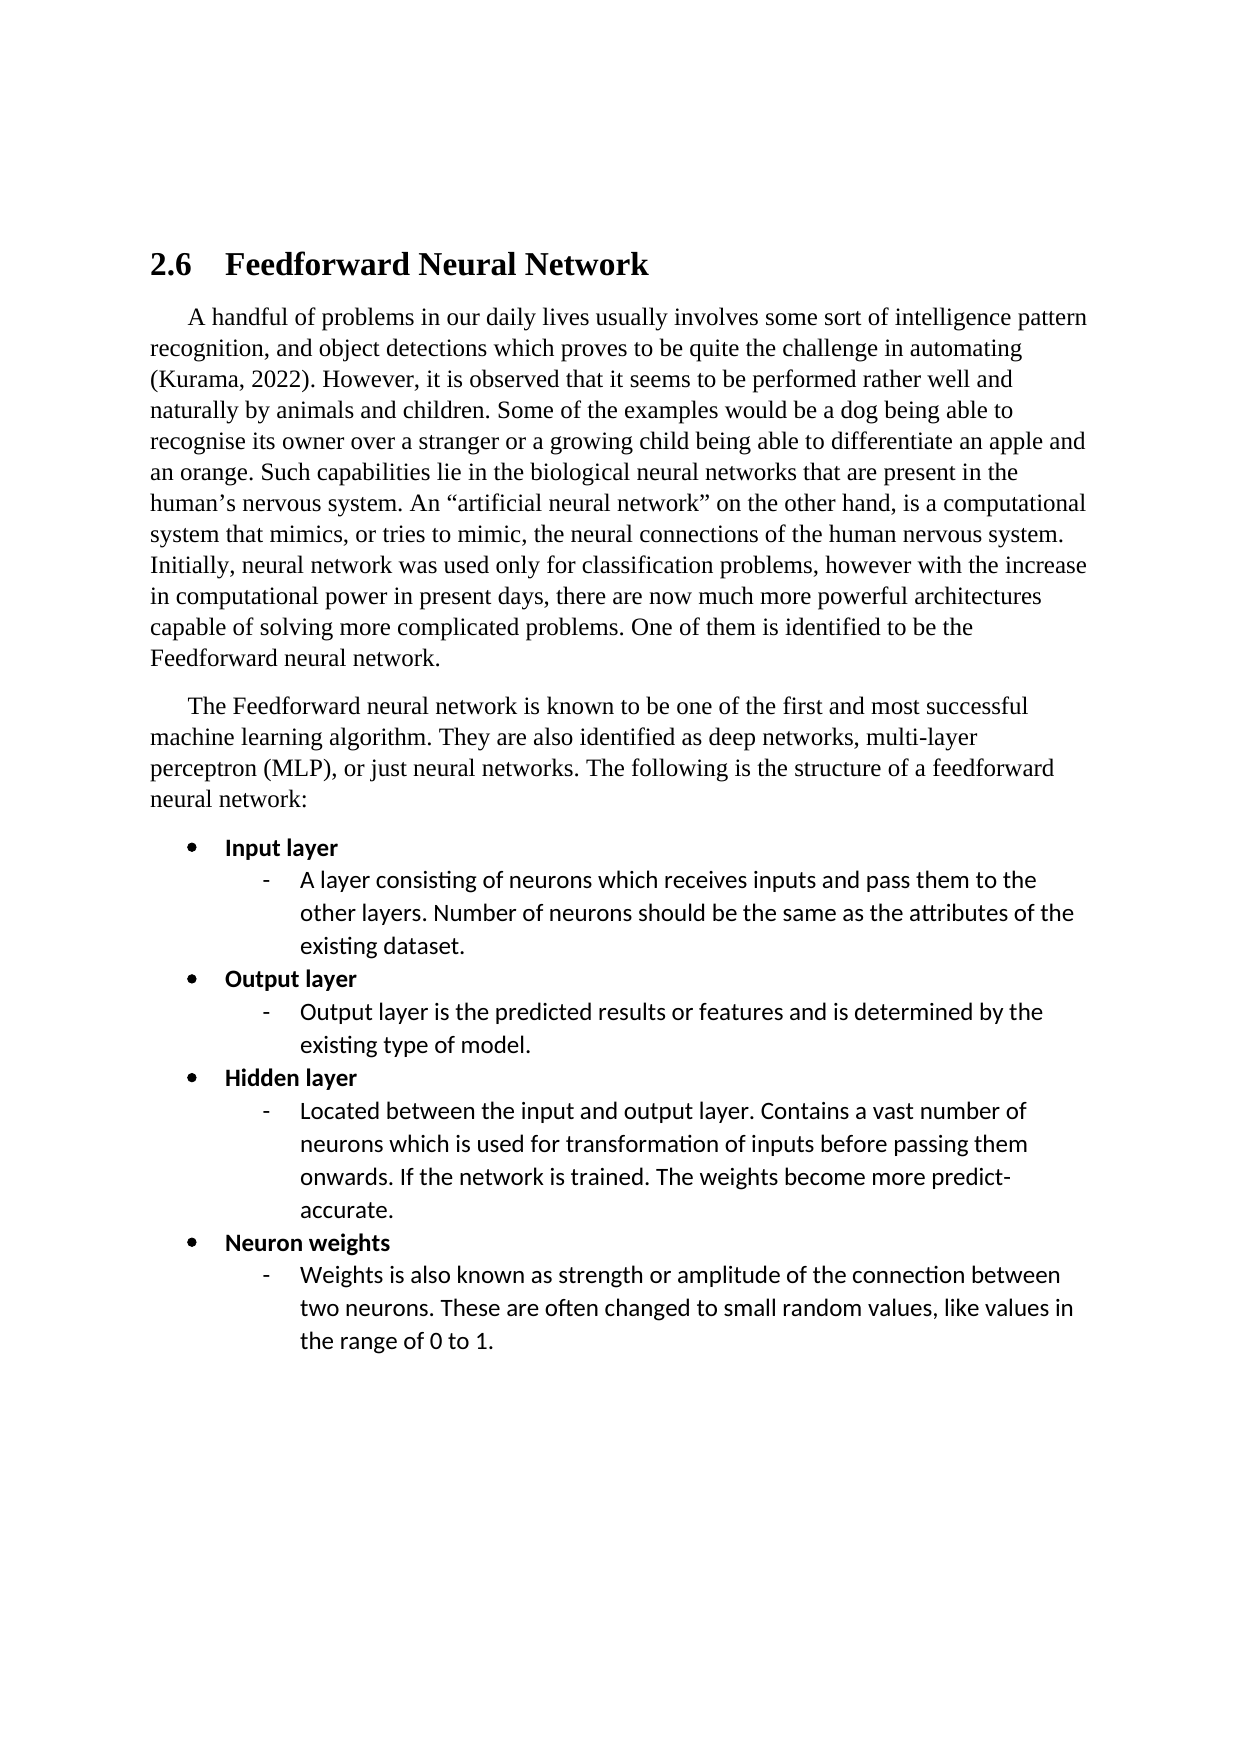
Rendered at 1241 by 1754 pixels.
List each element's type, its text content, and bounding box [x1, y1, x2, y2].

list Input layer [187, 832, 1090, 862]
text The Feedforward neural network is known to be one of the first and most successful machine learning algorithm. They are also identified as deep networks, multi-layer perceptron (MLP), or just neural networks. The following is the structure of a feedforward neural network: [150, 691, 1090, 813]
list Located between the input and output layer. Contains a vast number of neurons which is used for transformation of inputs before passing them onwards. If the network is trained. The weights become more predict-accurate. [262, 1095, 1090, 1224]
list Weights is also known as strength or amplitude of the connection between two neurons. These are often changed to small random values, like values in the range of 0 to 1. [262, 1260, 1090, 1356]
list Neuron weights [187, 1227, 1090, 1257]
list Hidden layer [187, 1062, 1090, 1093]
text A handful of problems in our daily lives usually involves some sort of intelligence pattern recognition, and object detections which proves to be quite the challenge in automating (Kurama, 2022). However, it is observed that it seems to be performed rather well and naturally by animals and children. Some of the examples would be a dog being able to recognise its owner over a stranger or a growing child being able to differentiate an apple and an orange. Such capabilities lie in the biological neural networks that are present in the human’s nervous system. An “artificial neural network” on the other hand, is a computational system that mimics, or tries to mimic, the neural connections of the human nervous system. Initially, neural network was used only for classification problems, however with the increase in computational power in present days, there are now much more powerful architectures capable of solving more complicated problems. One of them is identified to be the Feedforward neural network. [150, 302, 1090, 672]
list A layer consisting of neurons which receives inputs and pass them to the other layers. Number of neurons should be the same as the attributes of the existing dataset. [262, 865, 1090, 961]
list Feedforward Neural Network [150, 244, 1090, 282]
list Output layer is the predicted results or features and is determined by the existing type of model. [262, 996, 1090, 1060]
list Output layer [187, 963, 1090, 994]
